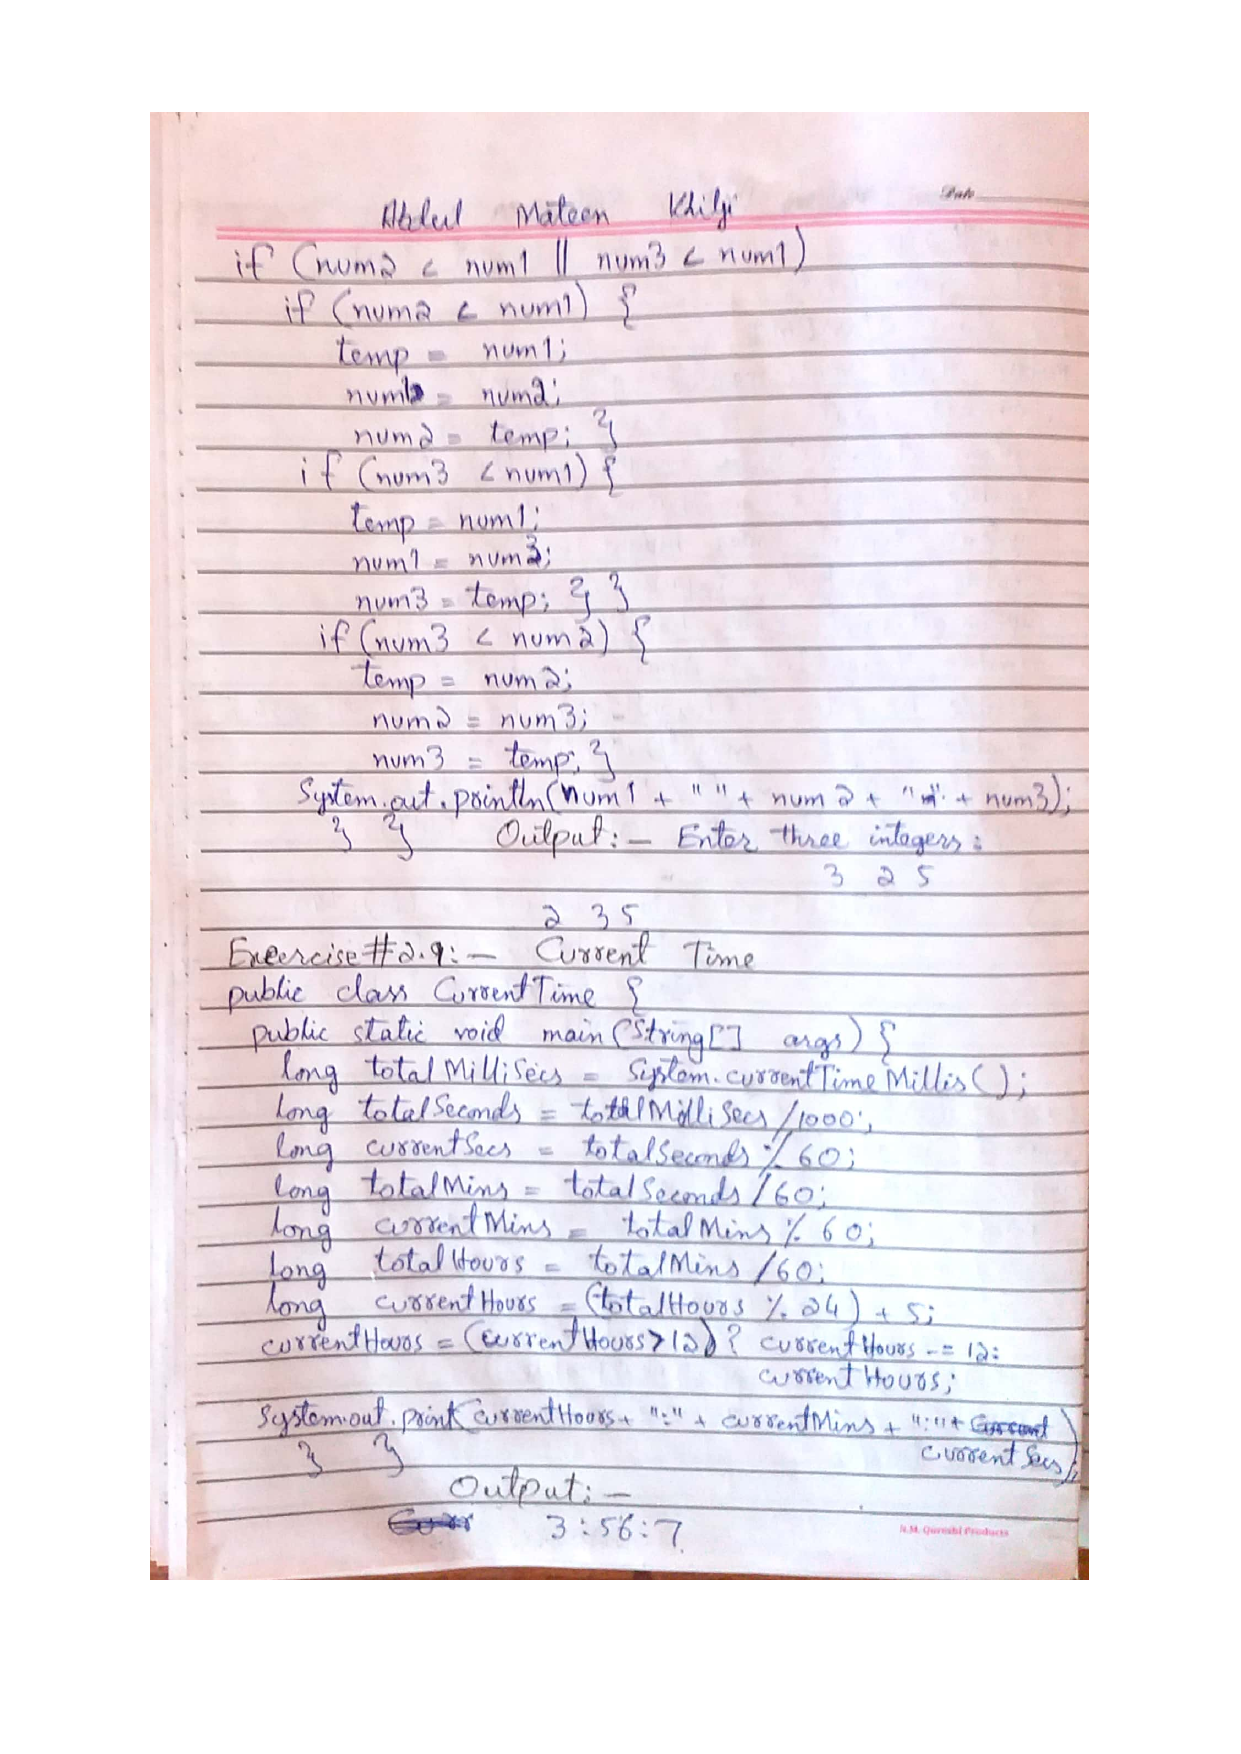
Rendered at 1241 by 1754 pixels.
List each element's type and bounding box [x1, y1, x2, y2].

picture [150, 112, 1089, 1580]
